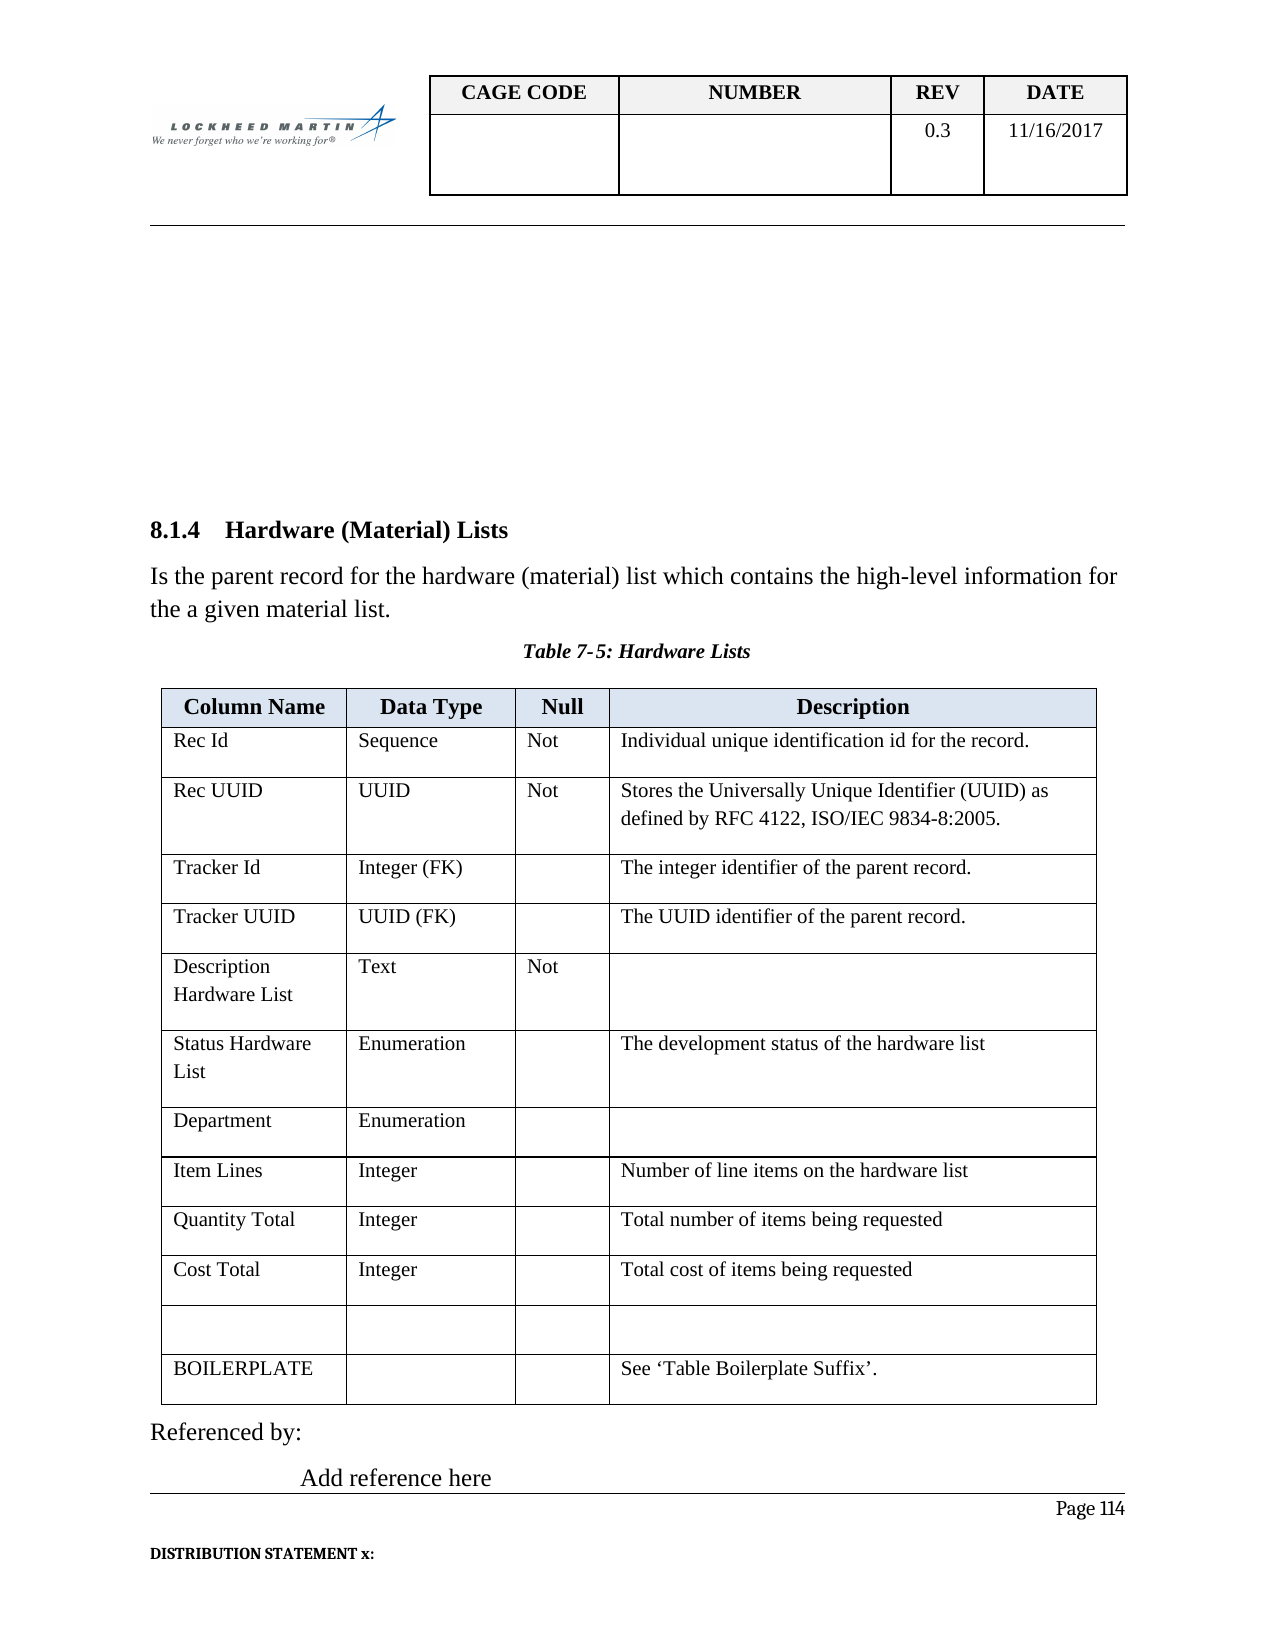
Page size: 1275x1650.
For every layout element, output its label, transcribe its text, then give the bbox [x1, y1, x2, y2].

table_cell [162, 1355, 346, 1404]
table_cell The integer identifier of the parent record. [610, 855, 1096, 903]
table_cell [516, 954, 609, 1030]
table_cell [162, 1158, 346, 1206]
table_cell [516, 904, 609, 953]
table_cell UUID [347, 778, 515, 854]
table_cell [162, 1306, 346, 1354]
text Add reference here [300, 1463, 1125, 1492]
table_cell Individual unique identification id for the record. [610, 728, 1096, 777]
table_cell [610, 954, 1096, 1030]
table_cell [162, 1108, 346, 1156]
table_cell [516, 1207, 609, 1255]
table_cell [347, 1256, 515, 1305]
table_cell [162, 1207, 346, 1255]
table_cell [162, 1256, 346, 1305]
table_header Description [610, 689, 1096, 727]
text Is the parent record for the hardware (material) list which contains the high-level information for the a given material list. [150, 561, 1125, 622]
table_header Data Type [347, 689, 515, 727]
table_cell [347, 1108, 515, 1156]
table_header Column Name [162, 689, 346, 727]
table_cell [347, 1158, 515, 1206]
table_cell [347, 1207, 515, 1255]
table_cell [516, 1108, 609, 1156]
table_cell Rec Id [162, 728, 346, 777]
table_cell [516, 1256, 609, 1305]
table_cell Not [516, 778, 609, 854]
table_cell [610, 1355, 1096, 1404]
table_header Null [516, 689, 609, 727]
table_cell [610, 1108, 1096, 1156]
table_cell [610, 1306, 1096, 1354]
subtitle Hardware (Material) Lists [150, 515, 1125, 544]
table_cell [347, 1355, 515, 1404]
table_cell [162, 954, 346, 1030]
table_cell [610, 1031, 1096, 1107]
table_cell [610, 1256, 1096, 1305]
table_cell Sequence [347, 728, 515, 777]
table_cell Stores the Universally Unique Identifier (UUID) as defined by RFC 4122, ISO/IEC 9834-8:2005. [610, 778, 1096, 854]
table_cell Not [516, 728, 609, 777]
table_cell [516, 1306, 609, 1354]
text Referenced by: [150, 1417, 1125, 1446]
table_cell [516, 855, 609, 903]
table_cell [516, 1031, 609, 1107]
table_cell UUID (FK) [347, 904, 515, 953]
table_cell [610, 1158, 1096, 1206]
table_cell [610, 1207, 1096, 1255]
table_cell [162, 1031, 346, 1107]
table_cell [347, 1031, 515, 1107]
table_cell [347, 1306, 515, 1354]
table_cell Rec UUID [162, 778, 346, 854]
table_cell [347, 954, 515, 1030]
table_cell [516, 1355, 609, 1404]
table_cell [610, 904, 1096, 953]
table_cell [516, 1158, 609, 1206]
table_cell Integer (FK) [347, 855, 515, 903]
table_cell Tracker Id [162, 855, 346, 903]
table_cell Tracker UUID [162, 904, 346, 953]
picture [152, 104, 397, 146]
